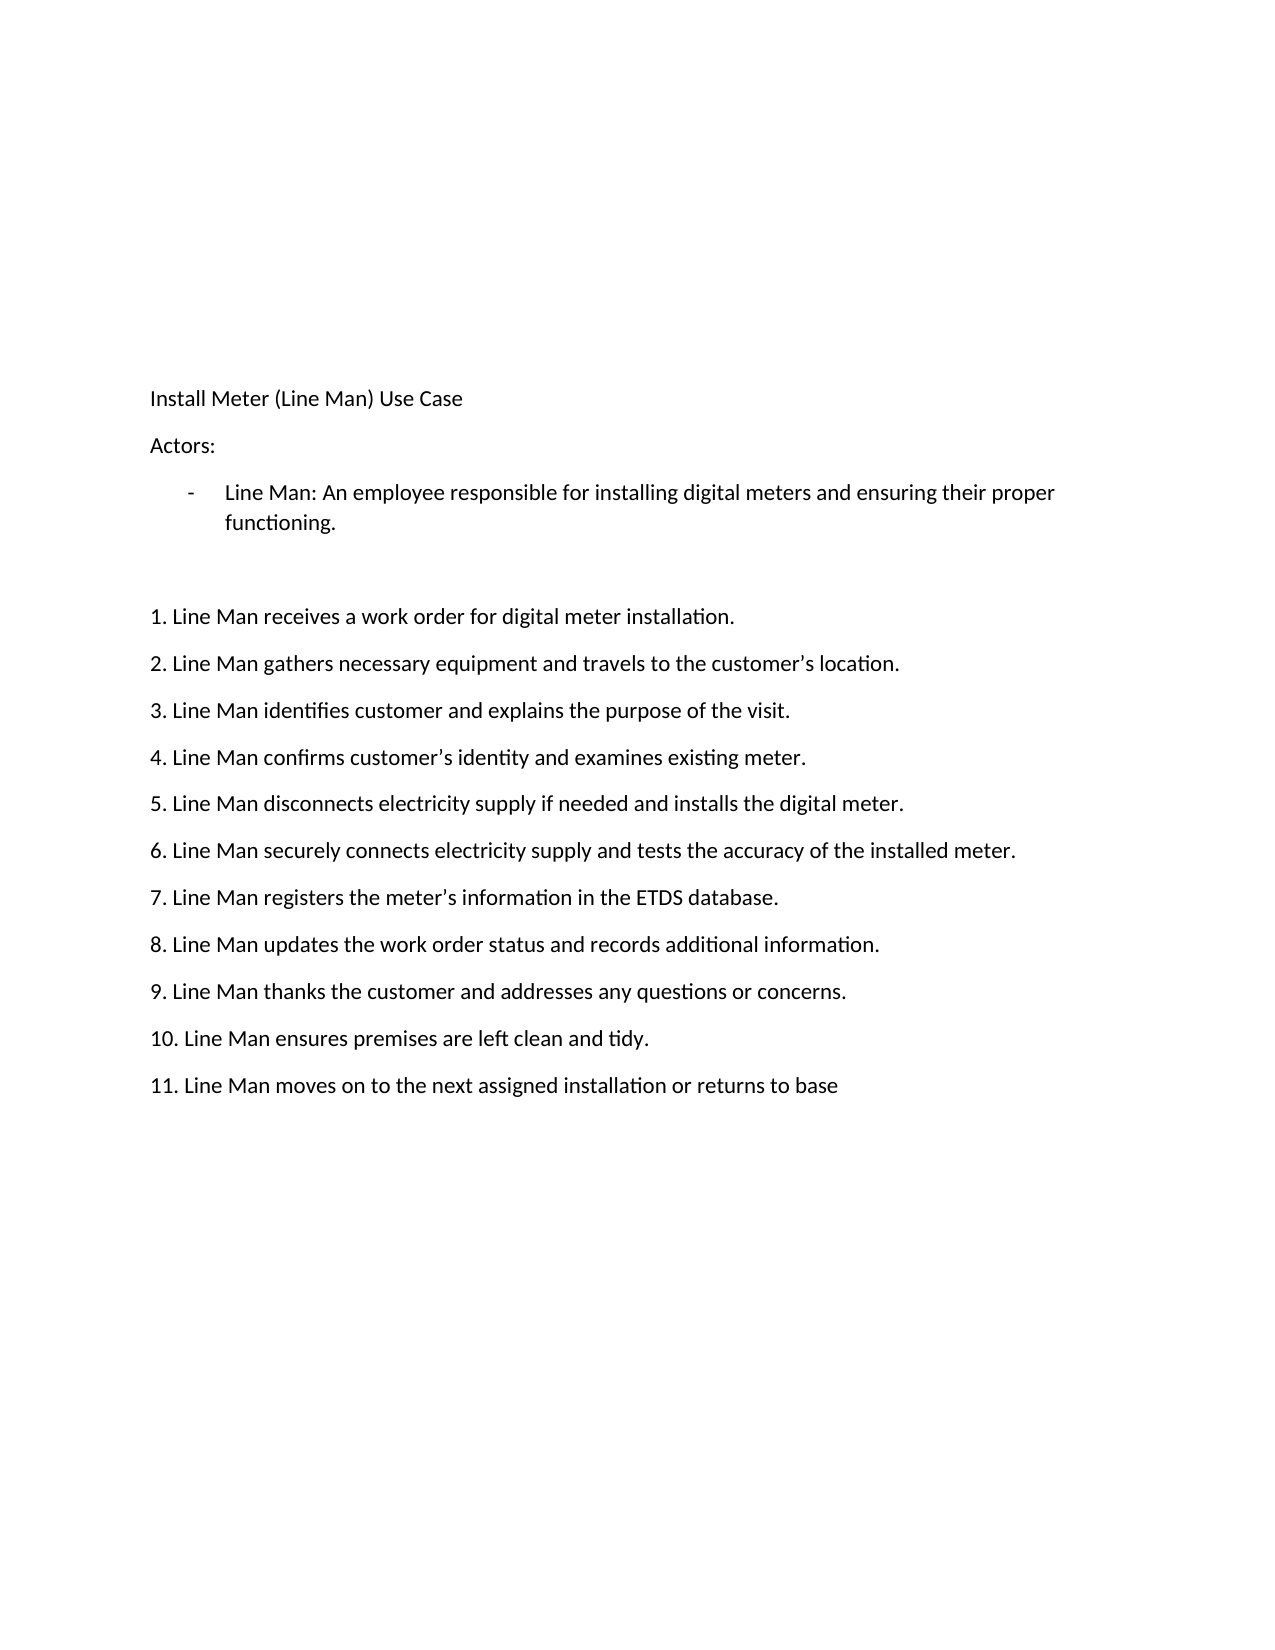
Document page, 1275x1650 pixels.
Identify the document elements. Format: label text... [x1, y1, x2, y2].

text 11. Line Man moves on to the next assigned installation or returns to base [150, 1071, 1125, 1099]
text 8. Line Man updates the work order status and records additional information. [150, 930, 1125, 958]
text Actors: [150, 431, 1125, 459]
text 7. Line Man registers the meter’s information in the ETDS database. [150, 883, 1125, 911]
text 2. Line Man gathers necessary equipment and travels to the customer’s location. [150, 649, 1125, 677]
text 1. Line Man receives a work order for digital meter installation. [150, 602, 1125, 630]
text 3. Line Man identifies customer and explains the purpose of the visit. [150, 696, 1125, 724]
text 6. Line Man securely connects electricity supply and tests the accuracy of the installed meter. [150, 836, 1125, 864]
text Install Meter (Line Man) Use Case [150, 384, 1125, 412]
text 10. Line Man ensures premises are left clean and tidy. [150, 1024, 1125, 1052]
text 9. Line Man thanks the customer and addresses any questions or concerns. [150, 977, 1125, 1005]
text 4. Line Man confirms customer’s identity and examines existing meter. [150, 743, 1125, 771]
list Line Man: An employee responsible for installing digital meters and ensuring their proper functioning. [187, 478, 1125, 536]
text 5. Line Man disconnects electricity supply if needed and installs the digital meter. [150, 789, 1125, 818]
